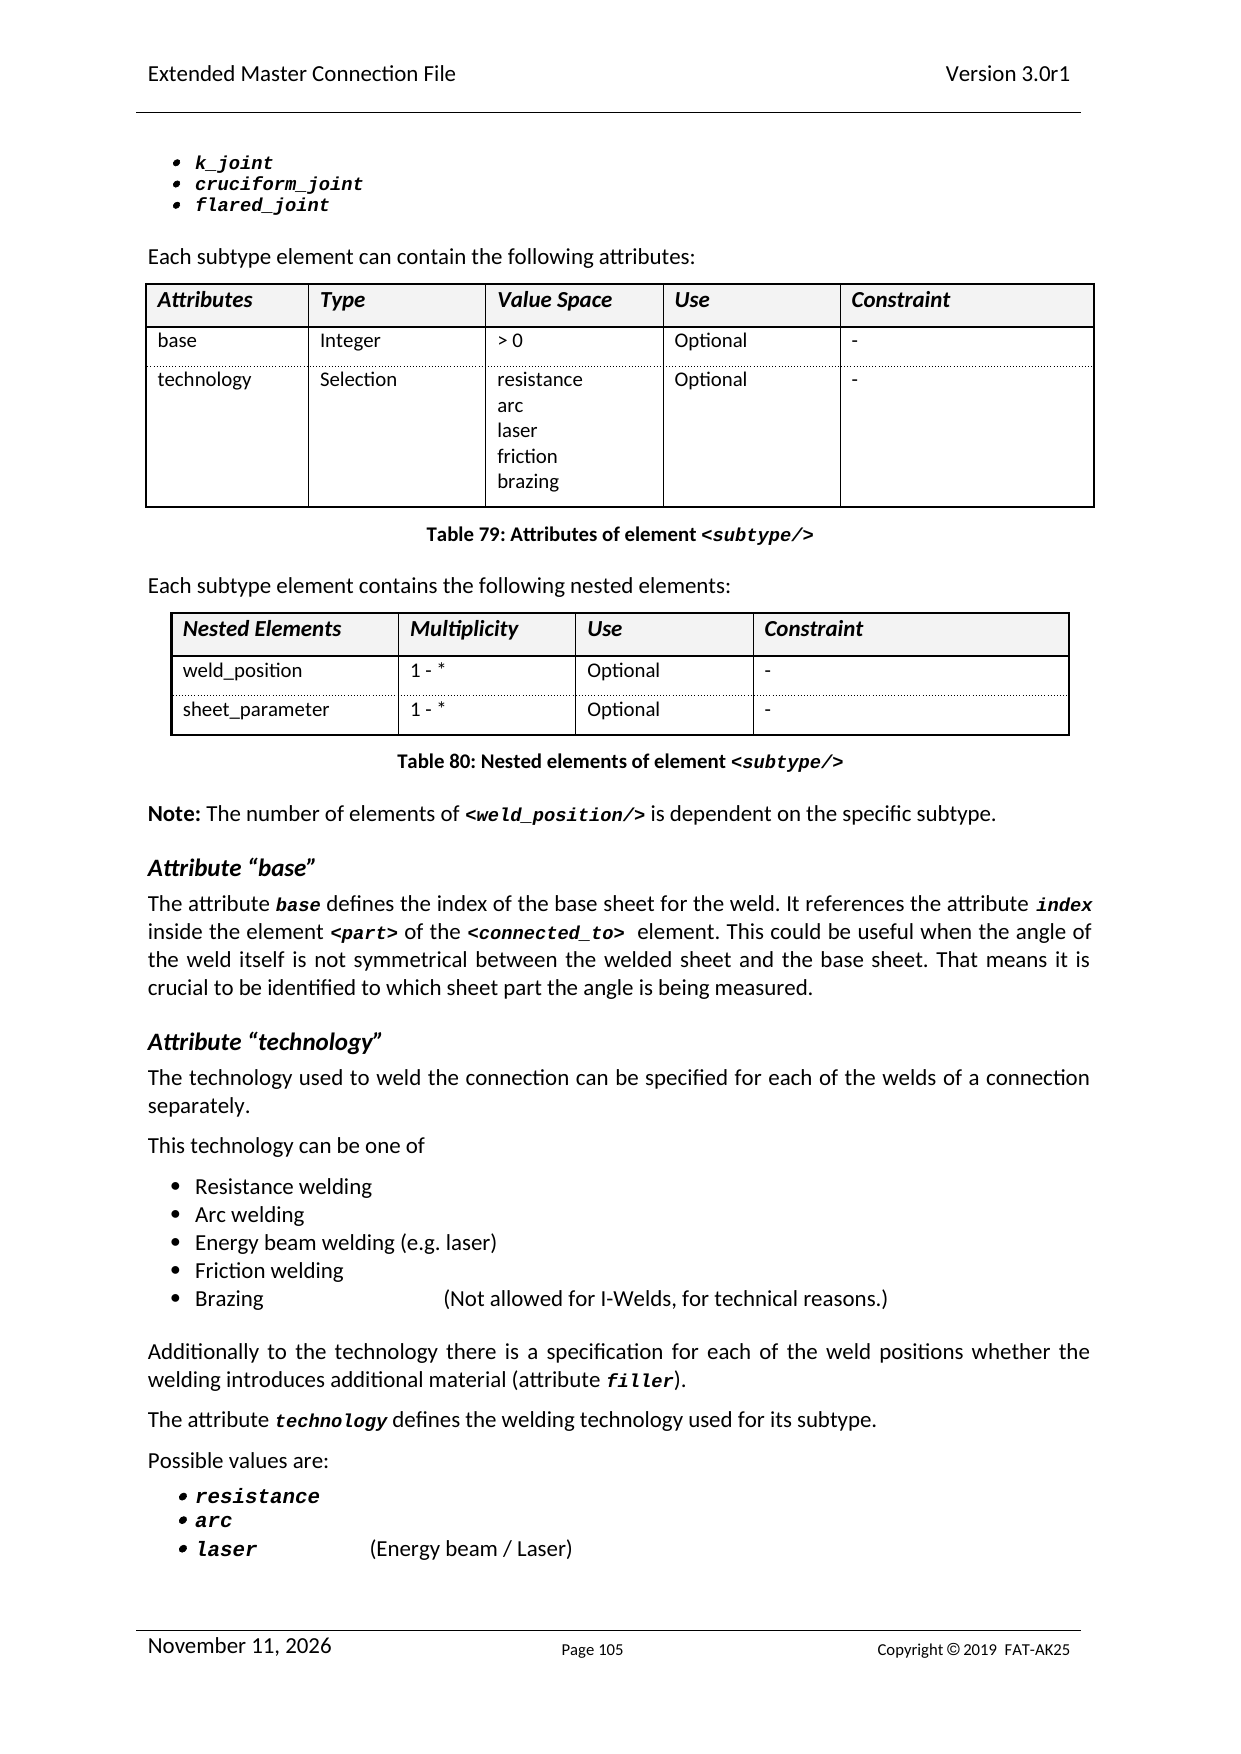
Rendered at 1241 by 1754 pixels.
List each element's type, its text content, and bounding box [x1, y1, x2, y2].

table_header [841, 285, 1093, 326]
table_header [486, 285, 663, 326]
text The attribute technology defines the welding technology used for its subtype. [148, 1405, 1092, 1433]
text The technology used to weld the connection can be specified for each of the welds of a connection separately. [148, 1063, 1092, 1119]
text Each subtype element can contain the following attributes: [148, 242, 1092, 270]
list k_joint [171, 154, 1092, 175]
subtitle Attribute “base” [148, 852, 1092, 883]
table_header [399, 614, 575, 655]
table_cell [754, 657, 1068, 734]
list Resistance welding [171, 1172, 1092, 1200]
list Friction welding [171, 1256, 1092, 1284]
text This technology can be one of [148, 1131, 1092, 1159]
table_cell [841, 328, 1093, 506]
text Table 79: Attributes of element <subtype/> [148, 521, 1092, 547]
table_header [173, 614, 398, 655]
list cruciform_joint [171, 175, 1092, 196]
text Table 80: Nested elements of element <subtype/> [148, 748, 1092, 774]
text The attribute base defines the index of the base sheet for the weld. It references the attribute index inside the element <part> of the <connected_to> element. This could be useful when the angle of the weld itself is not symmetrical between the welded sheet and the base sheet. That means it is crucial to be identified to which sheet part the angle is being measured. [148, 889, 1092, 1001]
list Energy beam welding (e.g. laser) [171, 1228, 1092, 1256]
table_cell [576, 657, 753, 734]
text Additionally to the technology there is a specification for each of the weld positions whether the welding introduces additional material (attribute filler). [148, 1337, 1092, 1393]
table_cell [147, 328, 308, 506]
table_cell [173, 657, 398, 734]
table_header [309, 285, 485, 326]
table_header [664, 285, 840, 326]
list flared_joint [171, 196, 1092, 217]
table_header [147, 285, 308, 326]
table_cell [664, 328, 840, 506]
list resistance [177, 1486, 1092, 1510]
text Note: The number of elements of <weld_position/> is dependent on the specific subtype. [148, 799, 1092, 827]
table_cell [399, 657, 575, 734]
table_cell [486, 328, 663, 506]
list Arc welding [171, 1200, 1092, 1228]
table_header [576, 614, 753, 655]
text Possible values are: [148, 1446, 1092, 1474]
list arc [177, 1510, 1092, 1534]
list Brazing (Not allowed for I-Welds, for technical reasons.) [171, 1284, 1092, 1312]
text Each subtype element contains the following nested elements: [148, 572, 1092, 599]
subtitle Attribute “technology” [148, 1026, 1092, 1056]
list laser (Energy beam / Laser) [177, 1534, 1092, 1562]
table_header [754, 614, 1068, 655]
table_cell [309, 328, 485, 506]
